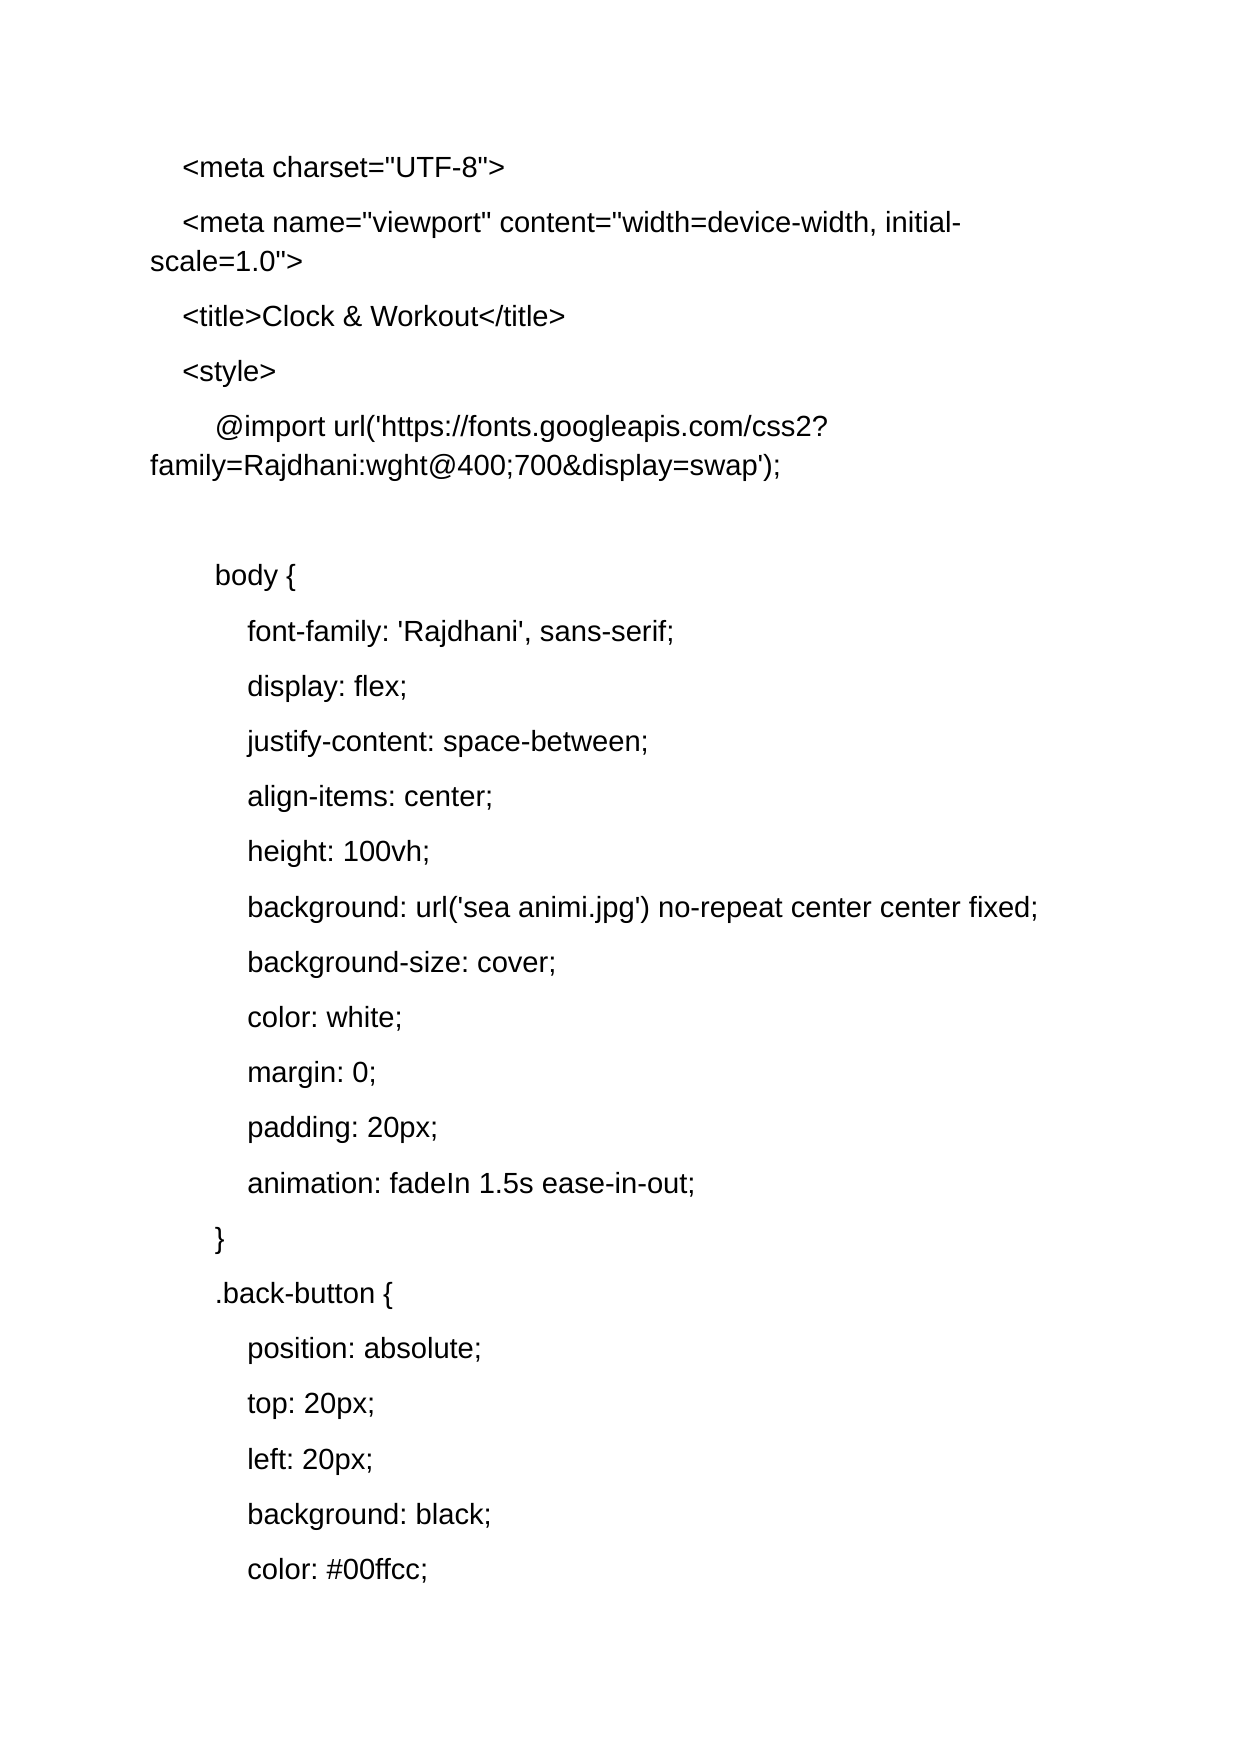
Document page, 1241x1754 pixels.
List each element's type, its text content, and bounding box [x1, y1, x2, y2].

text background: black; [150, 1497, 1090, 1530]
text animation: fadeIn 1.5s ease-in-out; [150, 1166, 1090, 1199]
text left: 20px; [150, 1442, 1090, 1475]
text height: 100vh; [150, 834, 1090, 868]
text color: #00ffcc; [150, 1552, 1090, 1586]
text <meta name="viewport" content="width=device-width, initial-scale=1.0"> [150, 205, 1090, 277]
text justify-content: space-between; [150, 724, 1090, 757]
text body { [150, 558, 1090, 592]
text align-items: center; [150, 779, 1090, 813]
text <style> [150, 354, 1090, 388]
text background-size: cover; [150, 945, 1090, 978]
text <title>Clock & Workout</title> [150, 299, 1090, 332]
text font-family: 'Rajdhani', sans-serif; [150, 613, 1090, 647]
text color: white; [150, 1000, 1090, 1033]
text top: 20px; [150, 1386, 1090, 1420]
text display: flex; [150, 669, 1090, 702]
text <meta charset="UTF-8"> [150, 150, 1090, 183]
text position: absolute; [150, 1331, 1090, 1365]
text background: url('sea animi.jpg') no-repeat center center fixed; [150, 889, 1090, 923]
text @import url('https://fonts.googleapis.com/css2?family=Rajdhani:wght@400;700&display=swap'); [150, 409, 1090, 481]
text .back-button { [150, 1276, 1090, 1309]
text } [150, 1221, 1090, 1254]
text padding: 20px; [150, 1110, 1090, 1144]
text margin: 0; [150, 1055, 1090, 1089]
